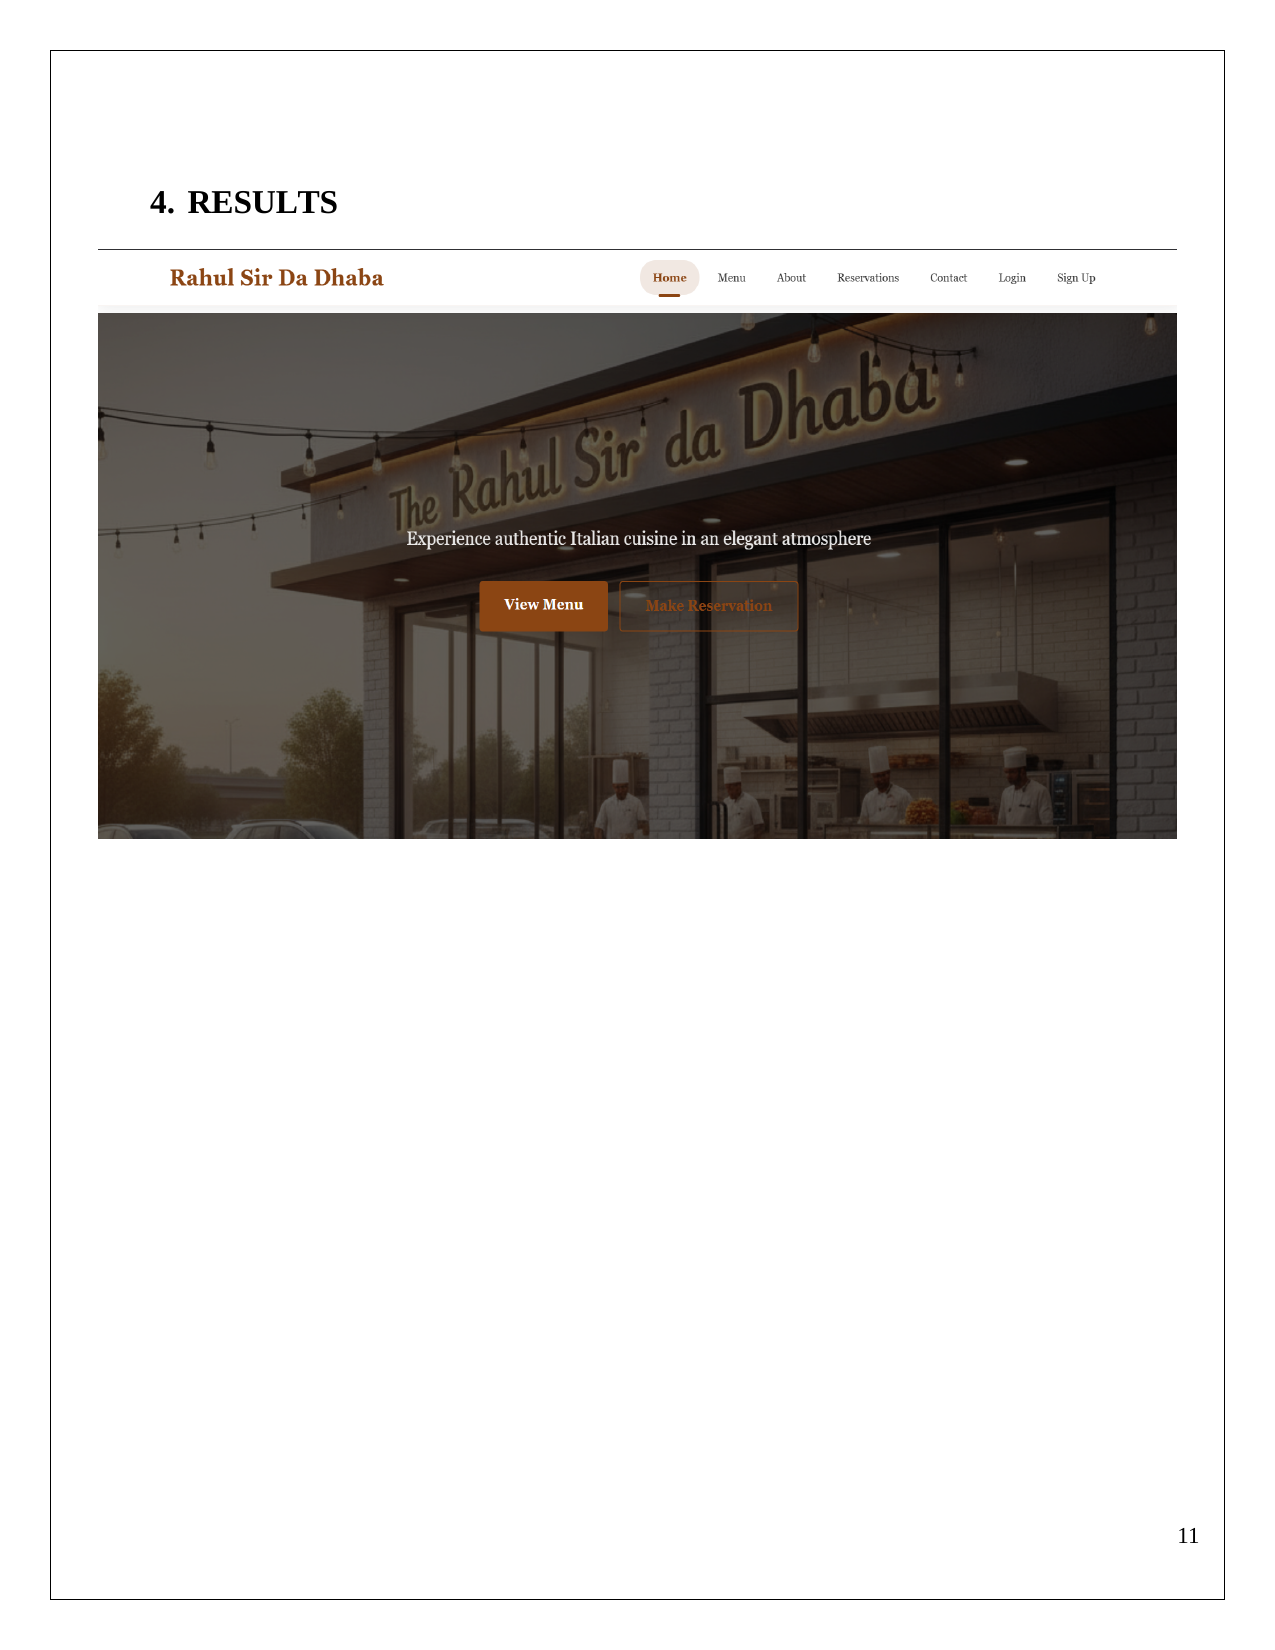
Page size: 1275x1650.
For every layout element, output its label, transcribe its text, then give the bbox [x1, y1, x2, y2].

subtitle RESULTS [150, 182, 1200, 221]
picture [98, 249, 1177, 906]
